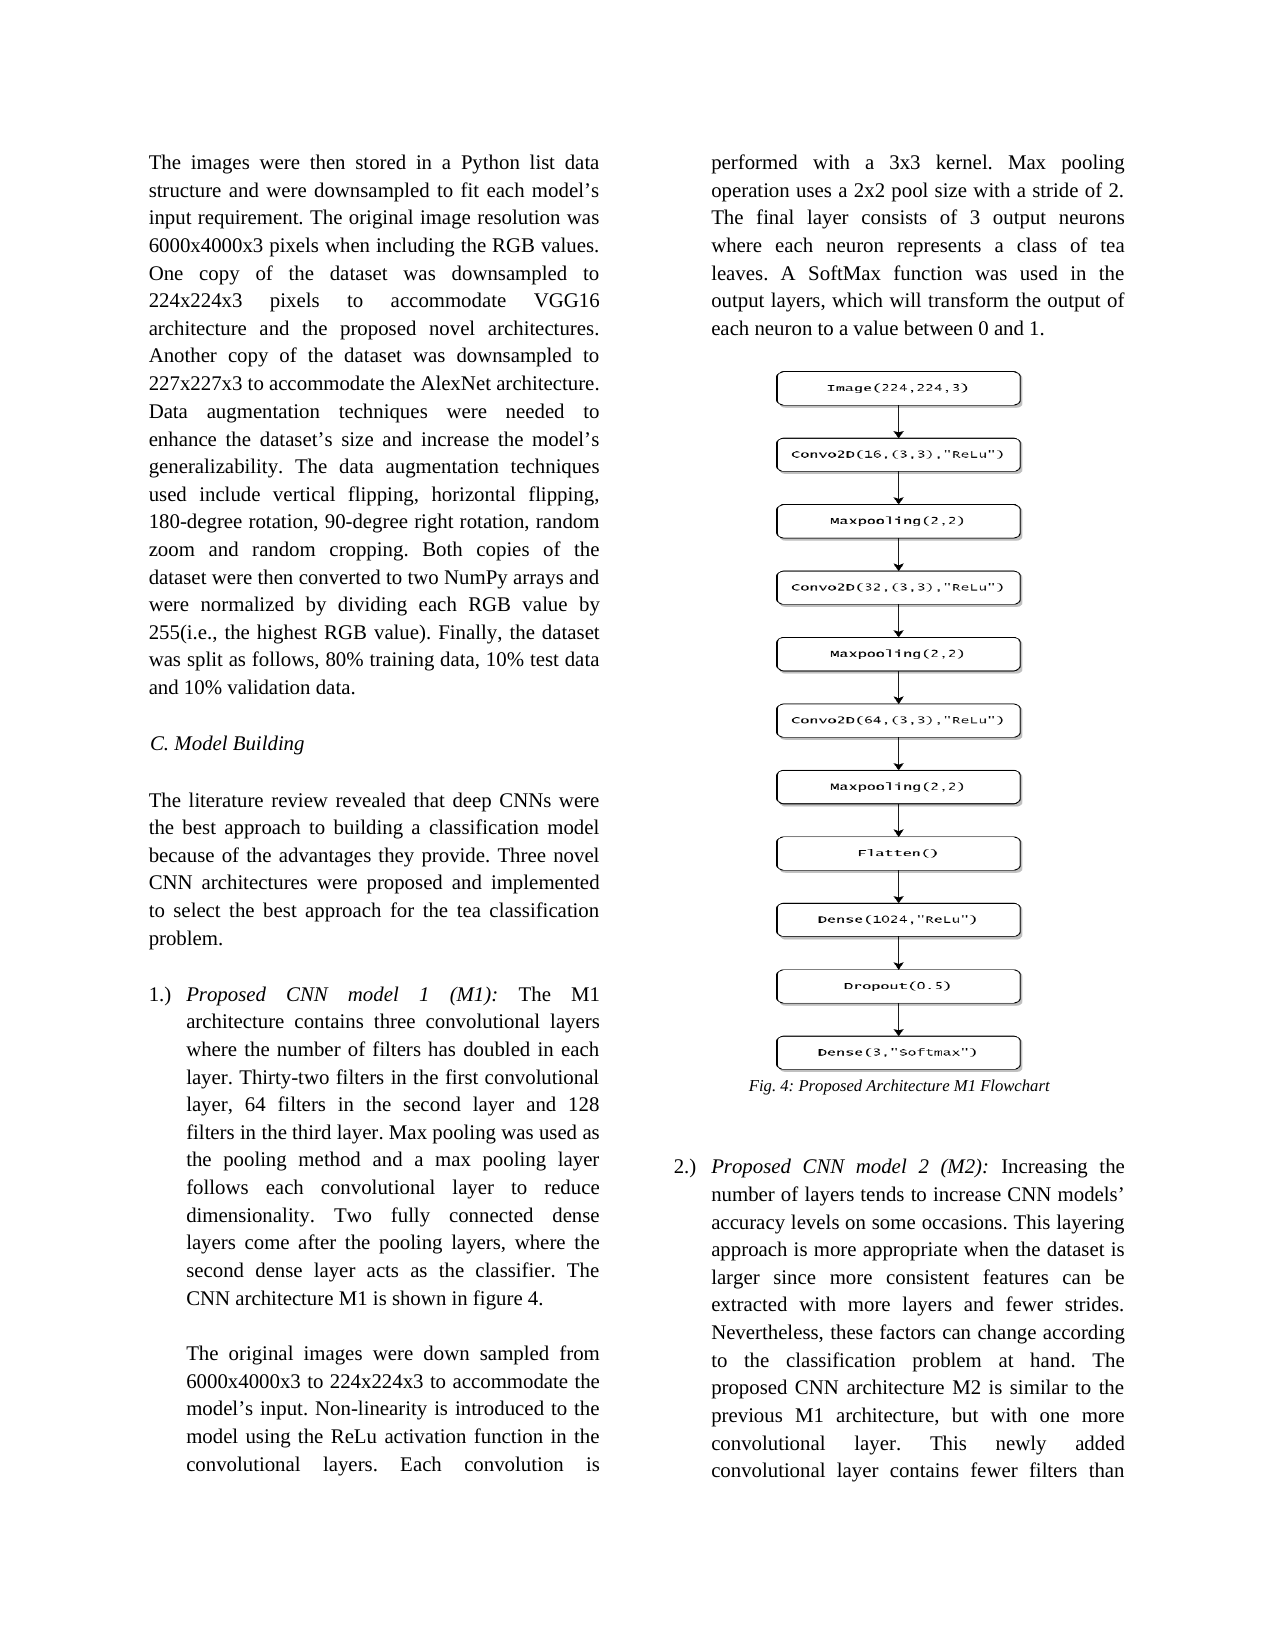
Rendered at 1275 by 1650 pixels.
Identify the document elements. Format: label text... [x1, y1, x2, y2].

list Proposed CNN model 1 (M1): The M1 architecture contains three convolutional layers where the number of filters has doubled in each layer. Thirty-two filters in the first convolutional layer, 64 filters in the second layer and 128 filters in the third layer. Max pooling was used as the pooling method and a max pooling layer follows each convolutional layer to reduce dimensionality. Two fully connected dense layers come after the pooling layers, where the second dense layer acts as the classifier. The CNN architecture M1 is shown in figure 4. [148, 982, 600, 1309]
text The original images were down sampled from 6000x4000x3 to 224x224x3 to accommodate the model’s input. Non-linearity is introduced to the model using the ReLu activation function in the convolutional layers. Each convolution is performed with a 3x3 kernel. Max pooling operation uses a 2x2 pool size with a stride of 2. The final layer consists of 3 output neurons where each neuron represents a class of tea leaves. A SoftMax function was used in the output layers, which will transform the output of each neuron to a value between 0 and 1. [186, 1341, 600, 1476]
text The images were then stored in a Python list data structure and were downsampled to fit each model’s input requirement. The original image resolution was 6000x4000x3 pixels when including the RGB values. One copy of the dataset was downsampled to 224x224x3 pixels to accommodate VGG16 architecture and the proposed novel architectures. Another copy of the dataset was downsampled to 227x227x3 to accommodate the AlexNet architecture. [148, 150, 600, 395]
text Fig. 4: Proposed Architecture M1 Flowchart [675, 1076, 1125, 1095]
text The original images were down sampled from 6000x4000x3 to 224x224x3 to accommodate the model’s input. Non-linearity is introduced to the model using the ReLu activation function in the convolutional layers. Each convolution is performed with a 3x3 kernel. Max pooling operation uses a 2x2 pool size with a stride of 2. The final layer consists of 3 output neurons where each neuron represents a class of tea leaves. A SoftMax function was used in the output layers, which will transform the output of each neuron to a value between 0 and 1. [711, 150, 1125, 340]
text The literature review revealed that deep CNNs were the best approach to building a classification model because of the advantages they provide. Three novel CNN architectures were proposed and implemented to select the best approach for the tea classification problem. [148, 787, 600, 949]
text Data augmentation techniques were needed to enhance the dataset’s size and increase the model’s generalizability. The data augmentation techniques used include vertical flipping, horizontal flipping, 180-degree rotation, 90-degree right rotation, random zoom and random cropping. Both copies of the dataset were then converted to two NumPy arrays and were normalized by dividing each RGB value by 255(i.e., the highest RGB value). Finally, the dataset was split as follows, 80% training data, 10% test data and 10% validation data. [148, 399, 600, 699]
picture [776, 371, 1023, 1072]
text C. Model Building [150, 731, 600, 755]
